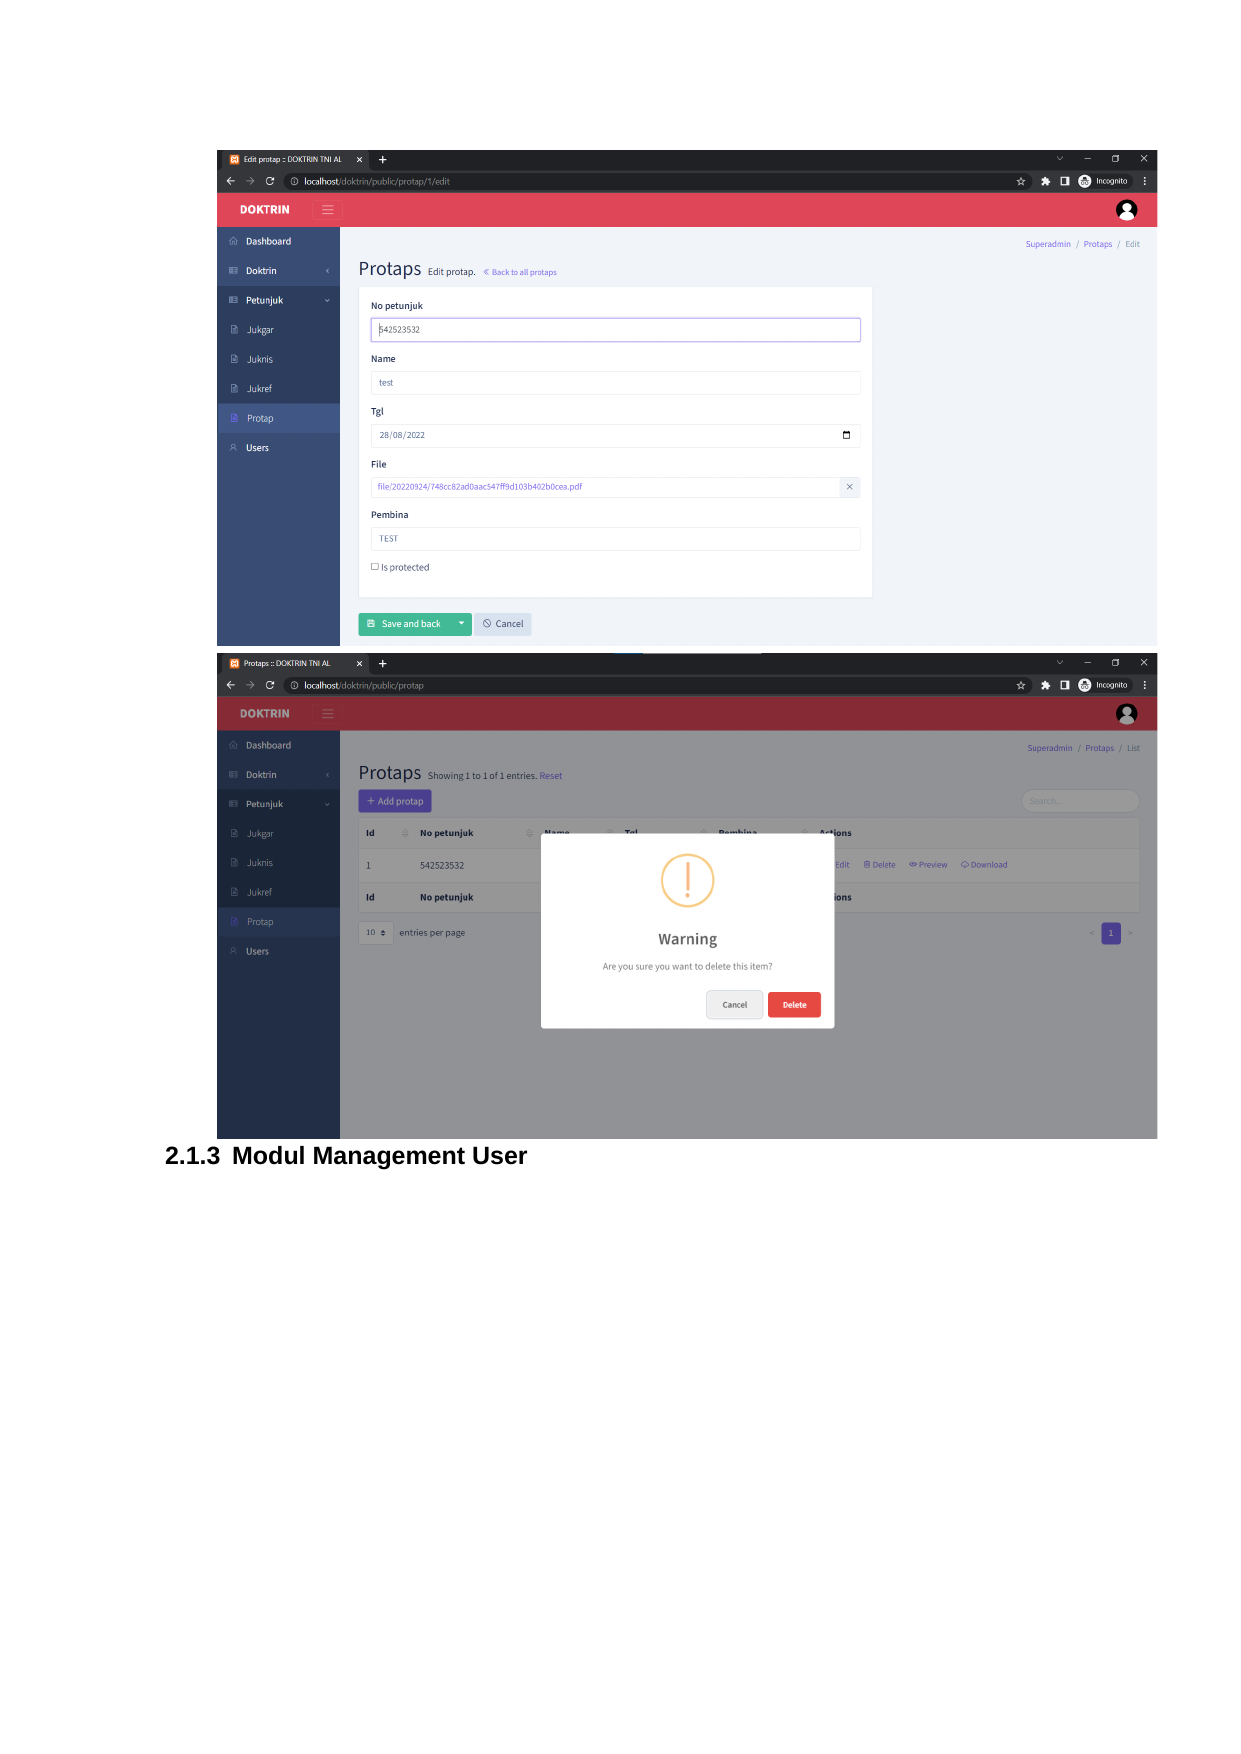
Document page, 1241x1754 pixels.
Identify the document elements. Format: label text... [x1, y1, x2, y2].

picture [217, 653, 1158, 1139]
list Modul Management User [165, 1141, 1090, 1170]
picture [217, 150, 1158, 646]
